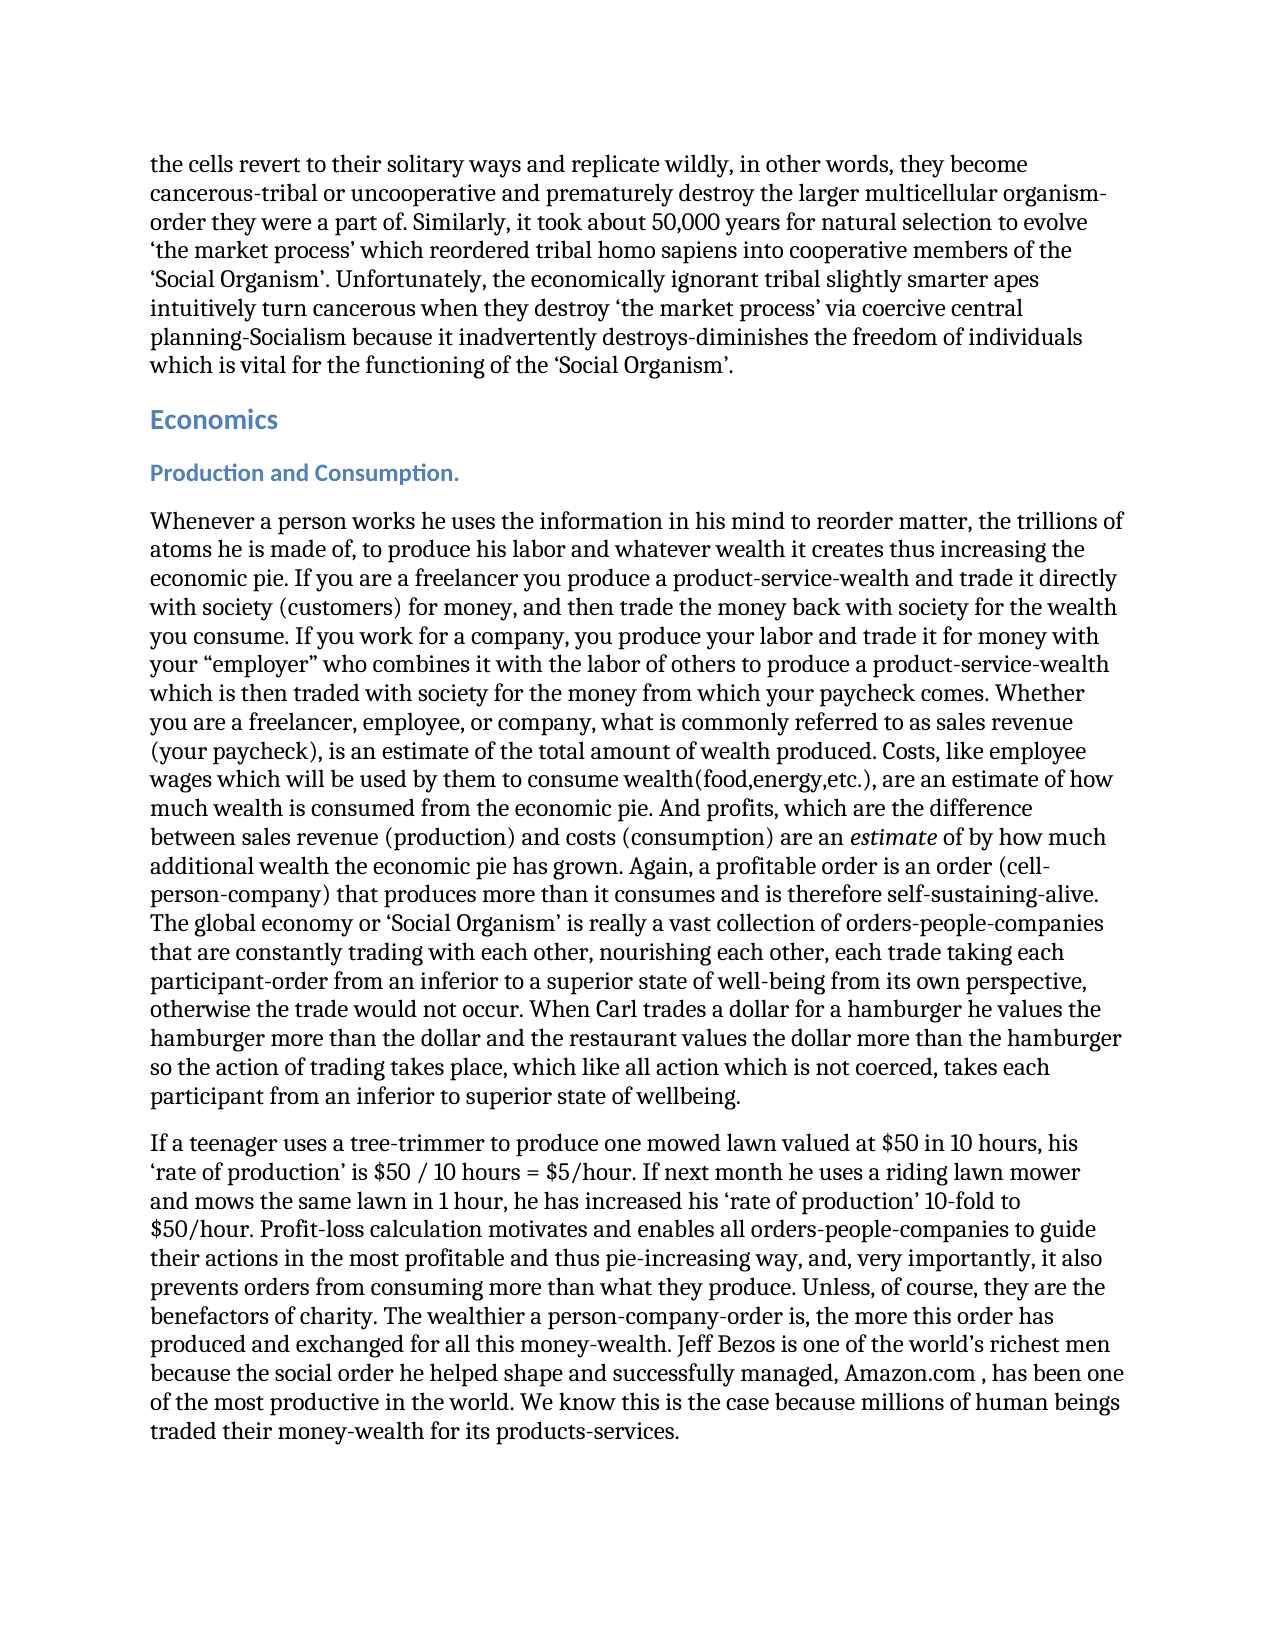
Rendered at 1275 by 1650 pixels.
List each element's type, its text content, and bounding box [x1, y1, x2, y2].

text If a teenager uses a tree-trimmer to produce one mowed lawn valued at $50 in 10 hours, his ‘rate of production’ is $50 / 10 hours = $5/hour. If next month he uses a riding lawn mower and mows the same lawn in 1 hour, he has increased his ‘rate of production’ 10-fold to $50/hour. Profit-loss calculation motivates and enables all orders-people-companies to guide their actions in the most profitable and thus pie-increasing way, and, very importantly, it also prevents orders from consuming more than what they produce. Unless, of course, they are the benefactors of charity. The wealthier a person-company-order is, the more this order has produced and exchanged for all this money-wealth. Jeff Bezos is one of the world’s richest men because the social order he helped shape and successfully managed, Amazon.com , has been one of the most productive in the world. We know this is the case because millions of human beings traded their money-wealth for its products-services. [150, 1129, 1125, 1445]
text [150, 150, 1125, 380]
subtitle Economics [150, 401, 1125, 436]
subtitle Production and Consumption. [150, 457, 1125, 488]
text Whenever a person works he uses the information in his mind to reorder matter, the trillions of atoms he is made of, to produce his labor and whatever wealth it creates thus increasing the economic pie. If you are a freelancer you produce a product-service-wealth and trade it directly with society (customers) for money, and then trade the money back with society for the wealth you consume. If you work for a company, you produce your labor and trade it for money with your “employer” who combines it with the labor of others to produce a product-service-wealth which is then traded with society for the money from which your paycheck comes. Whether you are a freelancer, employee, or company, what is commonly referred to as sales revenue (your paycheck), is an estimate of the total amount of wealth produced. Costs, like employee wages which will be used by them to consume wealth(food,energy,etc.), are an estimate of how much wealth is consumed from the economic pie. And profits, which are the difference between sales revenue (production) and costs (consumption) are an estimate of by how much additional wealth the economic pie has grown. Again, a profitable order is an order (cell-person-company) that produces more than it consumes and is therefore self-sustaining-alive. The global economy or ‘Social Organism’ is really a vast collection of orders-people-companies that are constantly trading with each other, nourishing each other, each trade taking each participant-order from an inferior to a superior state of well-being from its own perspective, otherwise the trade would not occur. When Carl trades a dollar for a hamburger he values the hamburger more than the dollar and the restaurant values the dollar more than the hamburger so the action of trading takes place, which like all action which is not coerced, takes each participant from an inferior to superior state of wellbeing. [150, 507, 1125, 1110]
